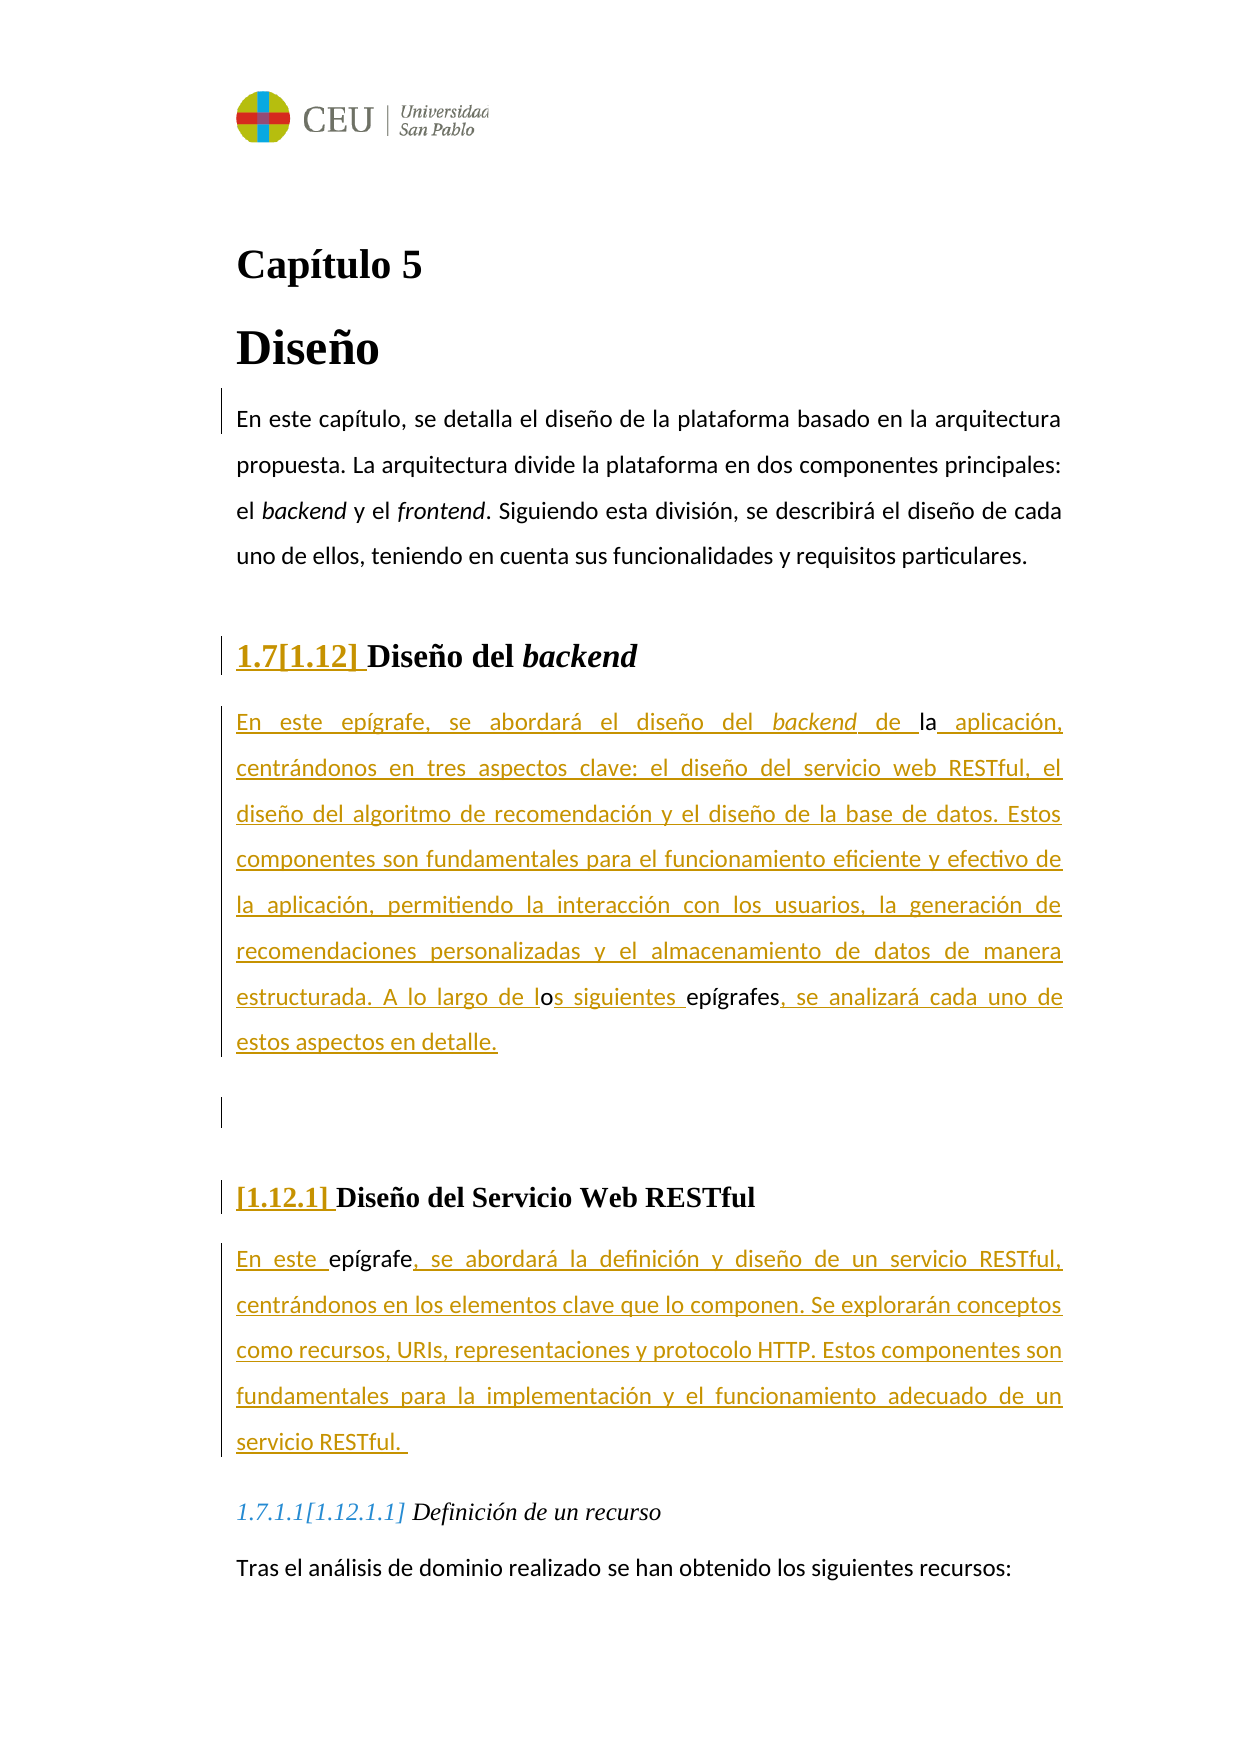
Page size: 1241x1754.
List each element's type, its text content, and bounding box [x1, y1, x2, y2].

text laoepígrafes [236, 963, 1063, 1057]
text epígrafe [236, 1243, 1063, 1315]
text epígrafe [236, 1362, 1063, 1406]
text Tras el análisis de dominio realizado se han obtenido los siguientes recursos: [236, 1552, 1063, 1583]
text laoepígrafes [236, 871, 1063, 961]
picture [235, 89, 489, 143]
subtitle Definición de un recurso [236, 1497, 1063, 1526]
text laoepígrafes [236, 706, 1063, 778]
subtitle Diseño del Servicio Web RESTful [236, 1180, 1063, 1214]
text epígrafe [236, 1316, 1063, 1361]
subtitle Diseño [236, 232, 423, 376]
text la [236, 219, 1063, 571]
text laoepígrafes [236, 780, 1063, 869]
subtitle Diseño del backend [236, 636, 1063, 674]
text epígrafe [236, 1408, 1063, 1457]
